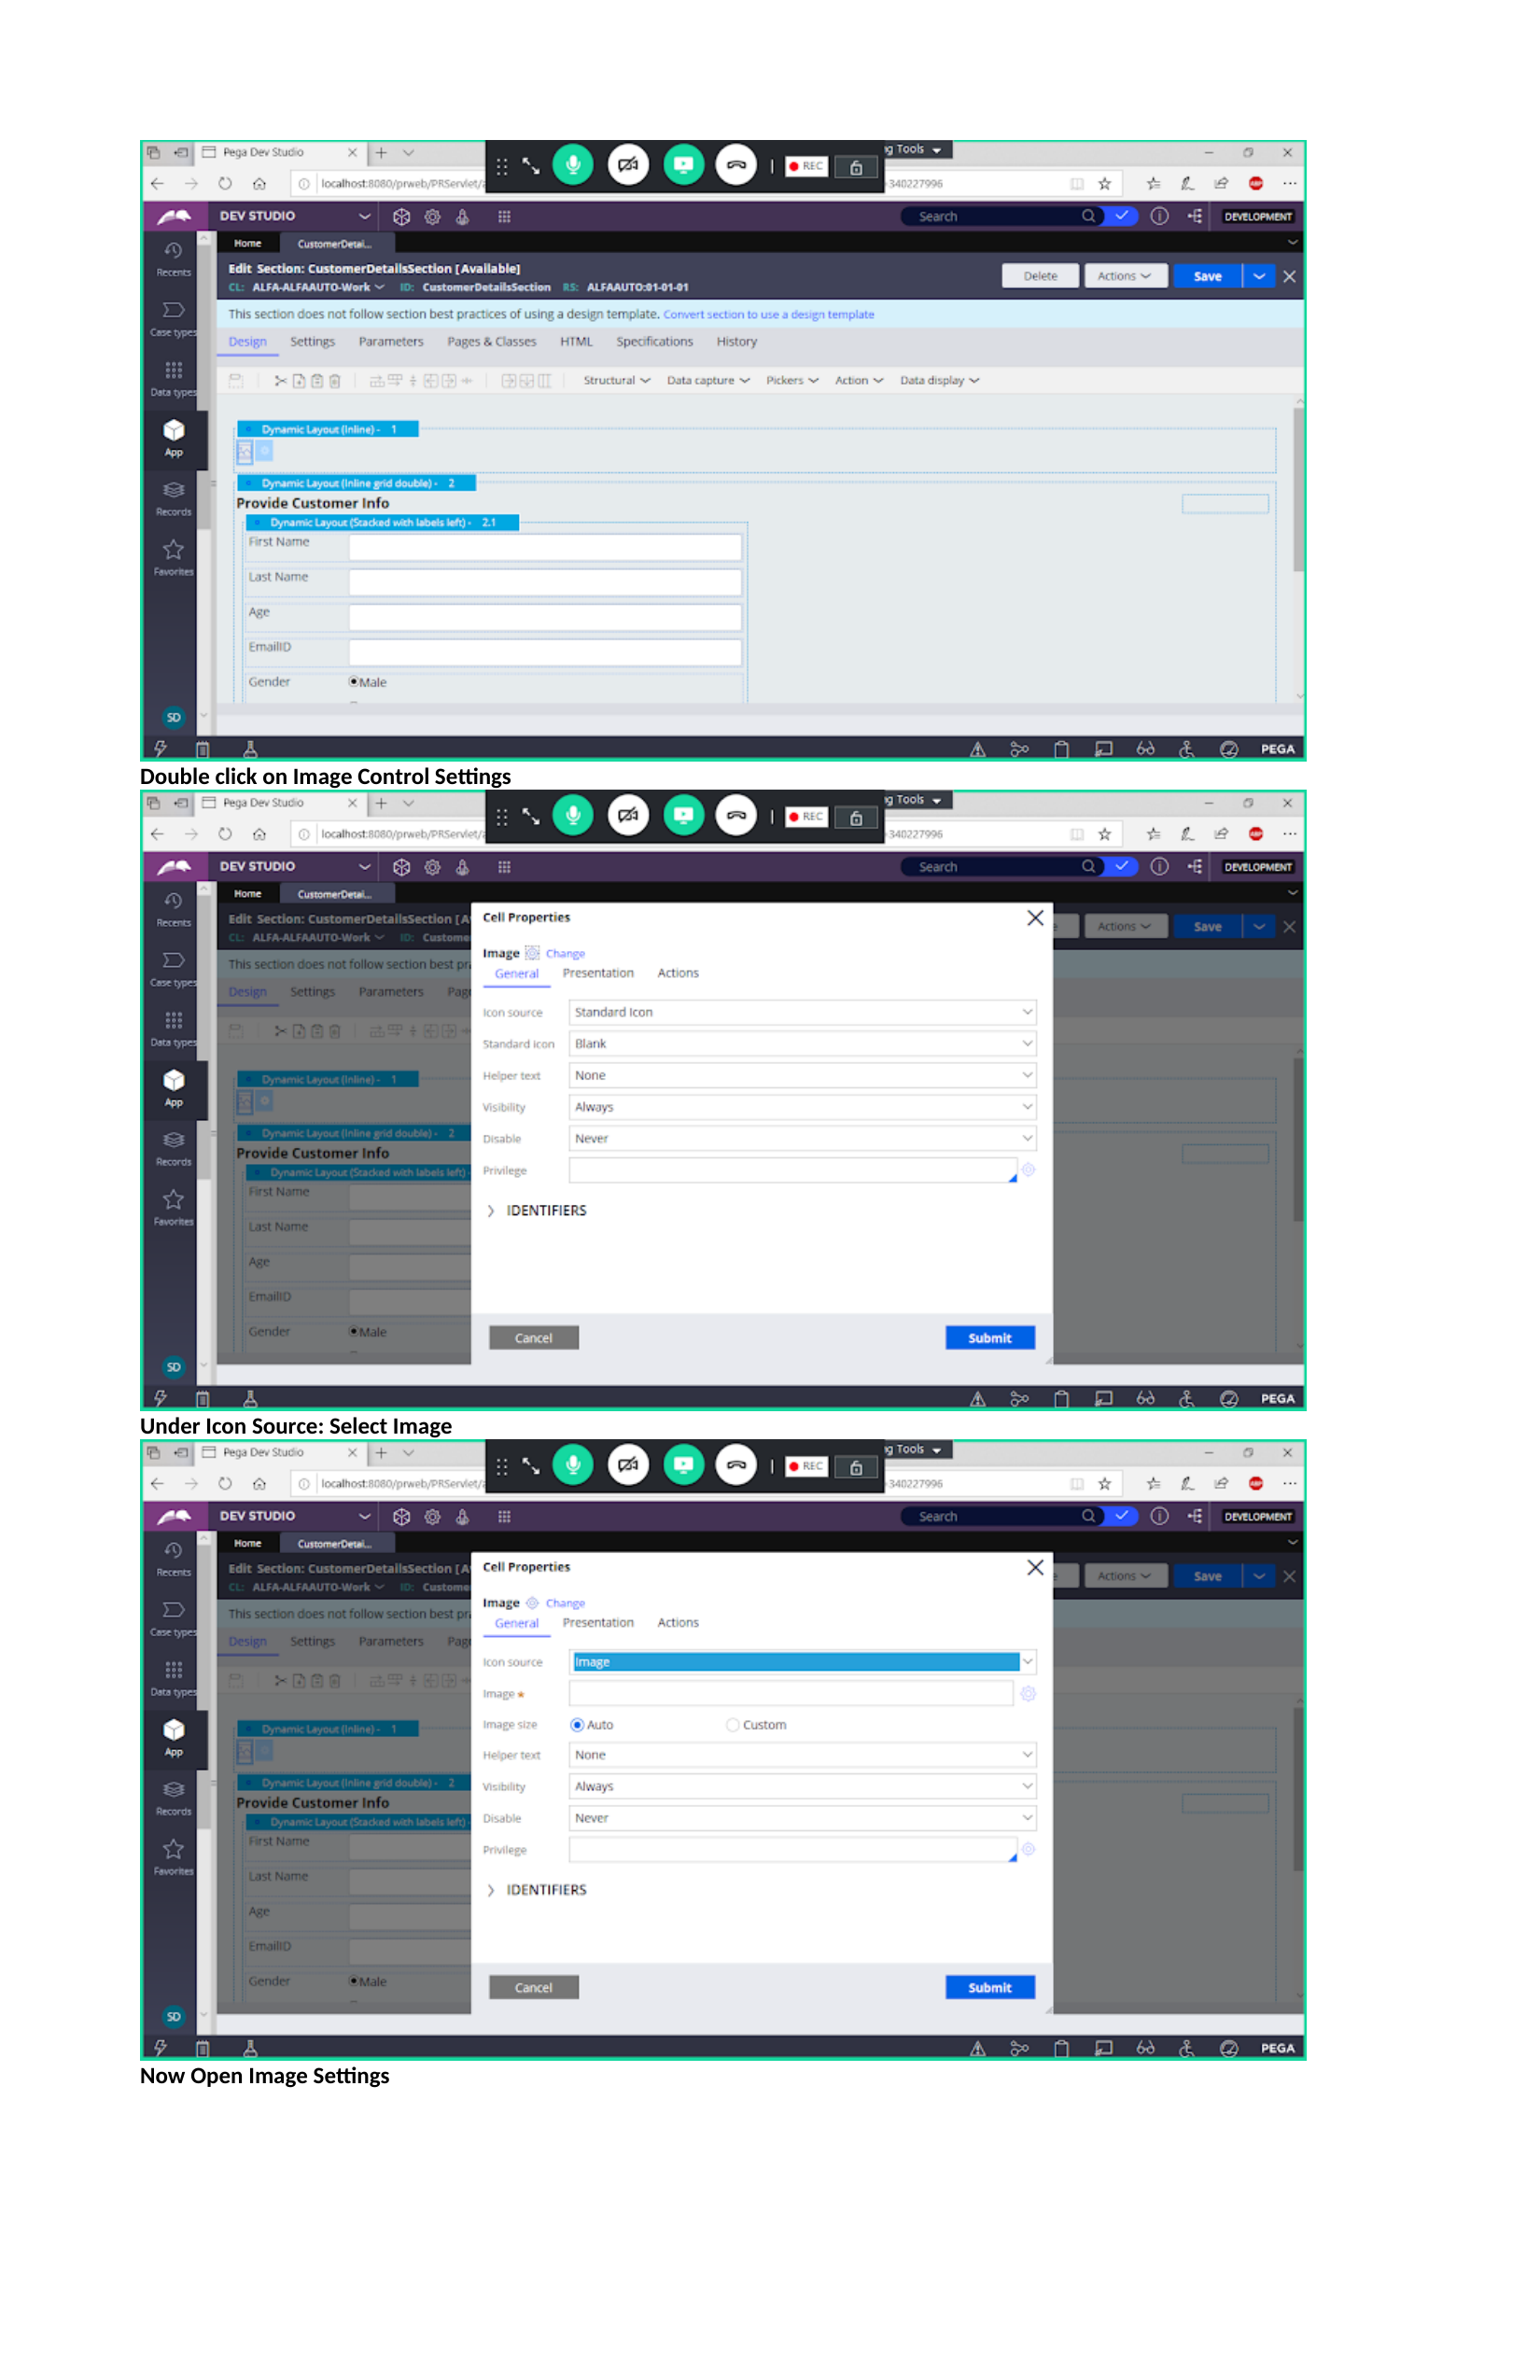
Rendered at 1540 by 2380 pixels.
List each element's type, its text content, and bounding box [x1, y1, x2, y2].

text Double click on Image Control Settings [140, 762, 1400, 790]
text Under Icon Source: Select Image [140, 1411, 1400, 1439]
picture [140, 140, 1307, 762]
picture [140, 790, 1307, 1411]
text Now Open Image Settings [140, 2061, 1400, 2089]
picture [140, 1439, 1307, 2061]
